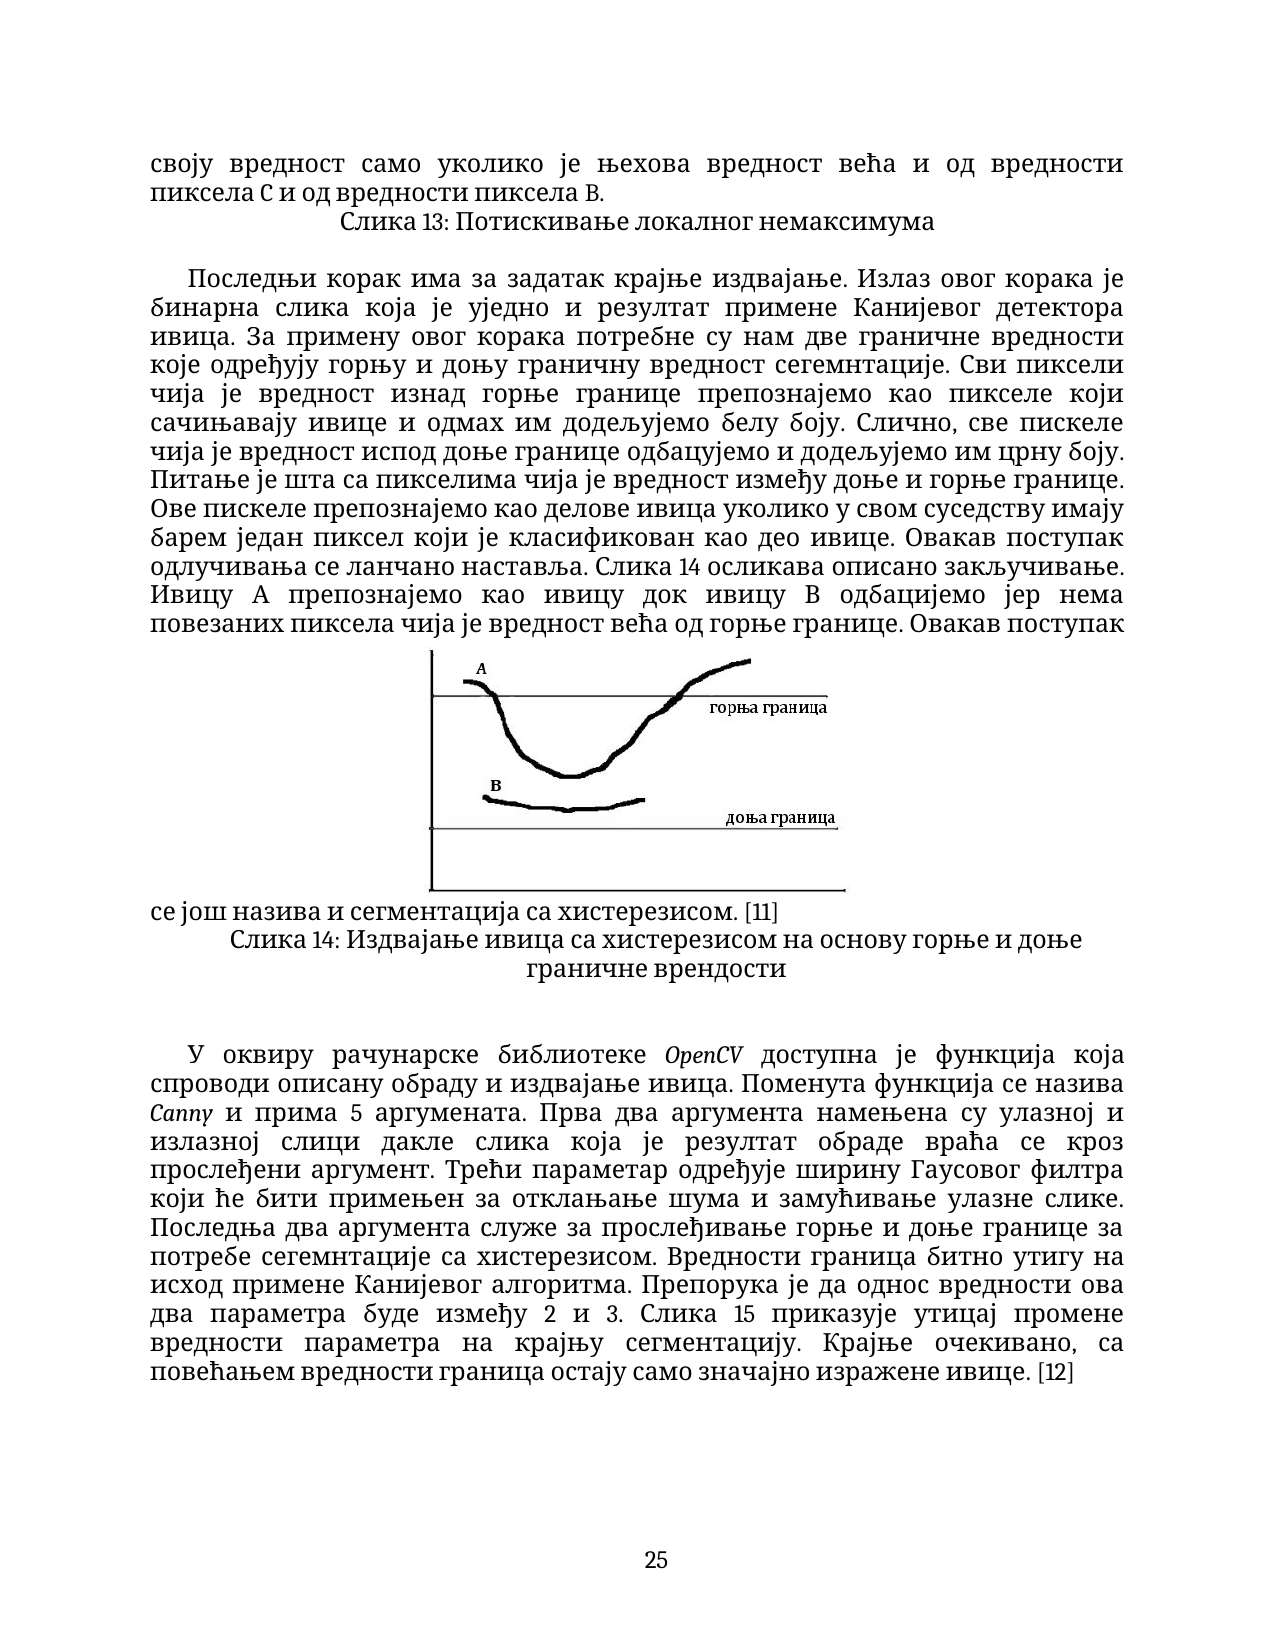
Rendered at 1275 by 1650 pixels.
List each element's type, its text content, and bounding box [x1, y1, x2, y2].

title Слика 13: Потискивање локалног немаксимума [150, 207, 1125, 236]
text Последњи корак има за задатак крајње издвајање. Излаз овог корака је бинарна слика која је уједно и резултат примене Канијевог детектора ивица. За примену овог корака потребне су нам две граничне вредности које одређују горњу и доњу граничну вредност сегемнтације. Сви пиксели чија је вредност изнад горње границе препознајемо као пикселе који сачињавају ивице и одмах им додељујемо белу боју. Слично, све пискеле чија је вредност испод доње границе одбацујемо и додељујемо им црну боју. Питање је шта са пикселима чија је вредност између доње и горње границе. Ове пискеле препознајемо као делове ивица уколико у свом суседству имају барем један пиксел који је класификован као део ивице. Овакав поступак одлучивања се ланчано наставља. Слика 14 осликава описано закључивање. Ивицу А препознајемо као ивицу док ивицу В одбацијемо јер нема повезаних пиксела чија је вредност већа од горње границе. Овакав поступак се још назива и сегментација са хистерезисом. [11] [150, 265, 1125, 926]
picture [423, 647, 852, 898]
list Слика 14: Издвајање ивица са хистерезисом на основу горње и доње граничне врендости [187, 926, 1125, 984]
text У оквиру рачунарске библиотеке OpenCV доступна је функција која спроводи описану обраду и издвајање ивица. Поменута функција се назива Canny и прима 5 аргумената. Прва два аргумента намењена су улазној и излазној слици дакле слика која је резултат обраде враћа се кроз прослеђени аргумент. Трећи параметар одређује ширину Гаусовог филтра који ће бити примењен за отклањање шума и замућивање улазне слике. Последња два аргумента служе за прослеђивање горње и доње границе за потребе сегемнтације са хистерезисом. Вредности граница битно утигу на исход примене Канијевог алгоритма. Препорука је да однос вредности ова два параметра буде између 2 и 3. Слика 15 приказује утицај промене вредности параметра на крајњу сегментацију. Крајње очекивано, са повећањем вредности граница остају само значајно изражене ивице. [12] [150, 1041, 1125, 1386]
